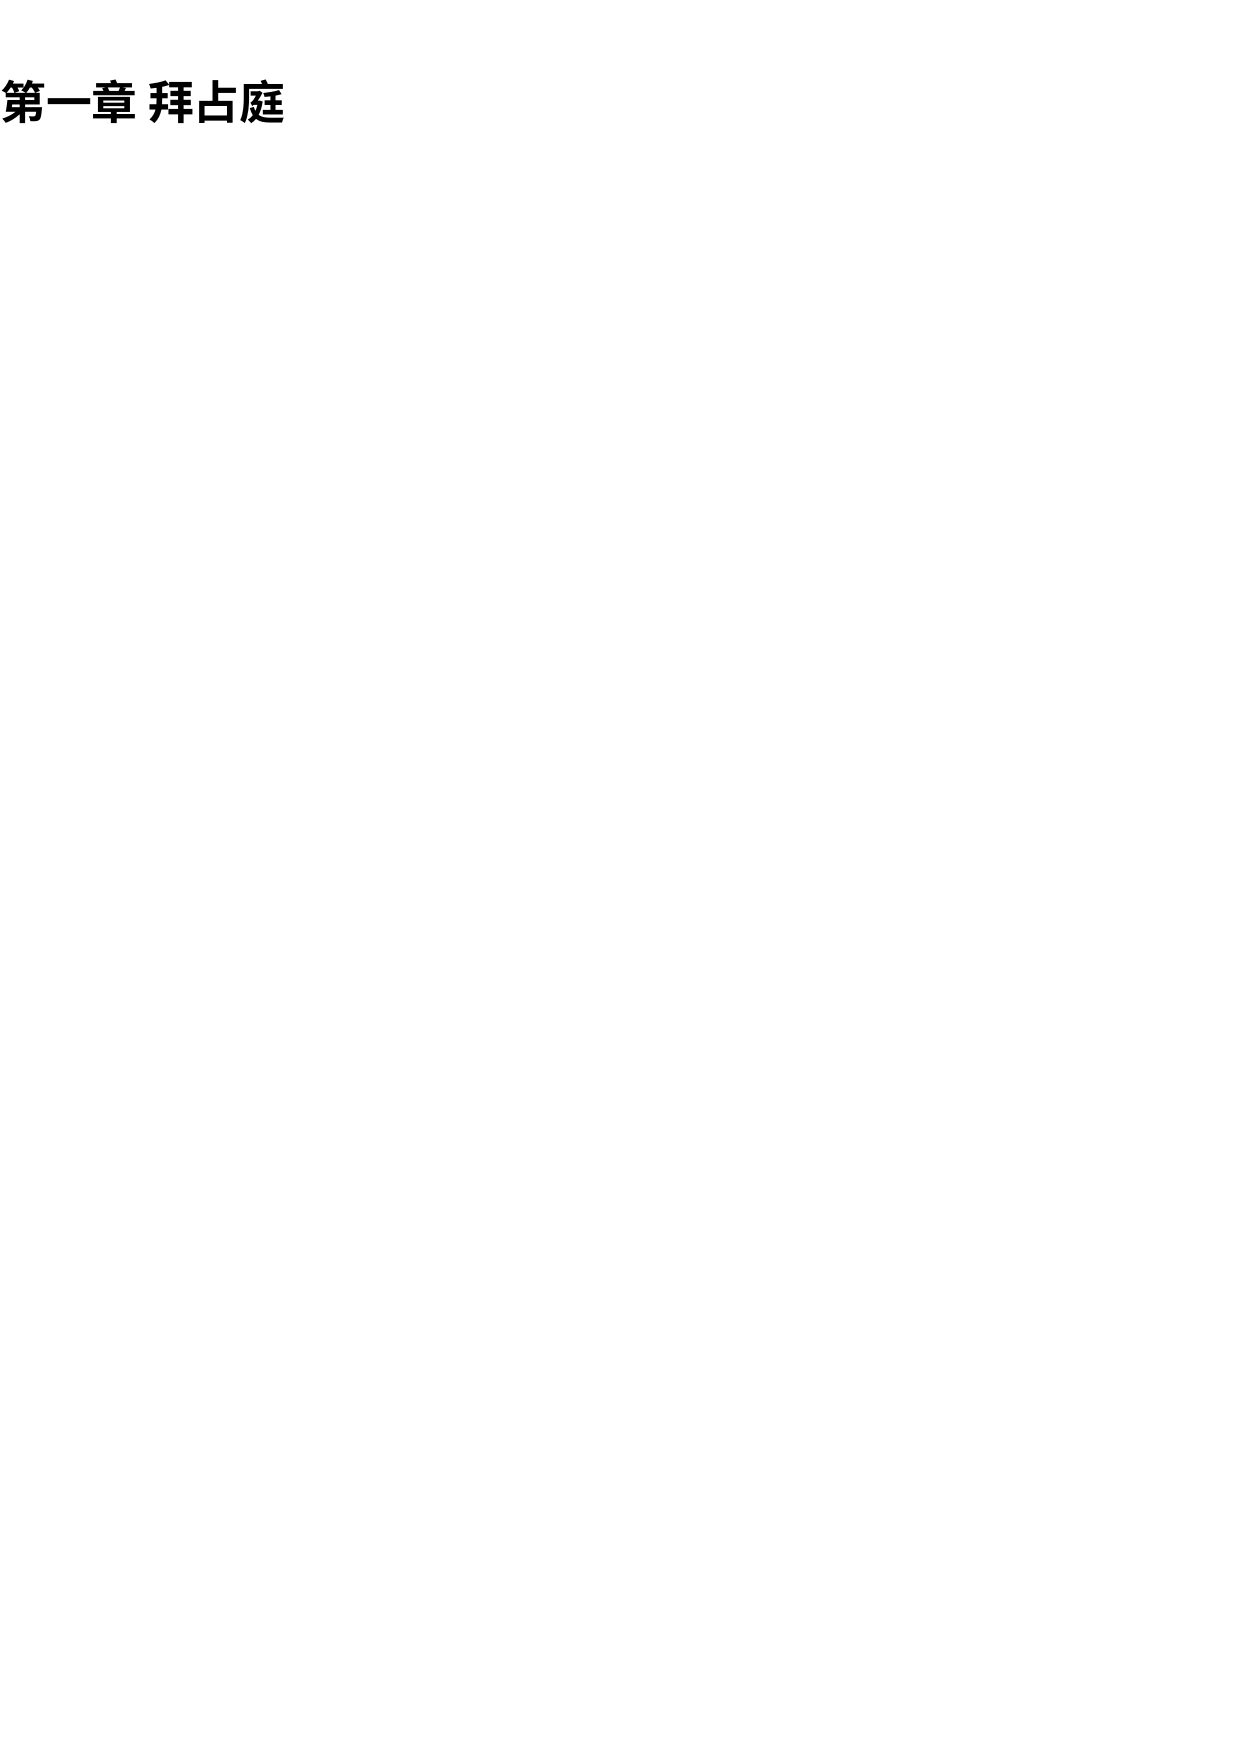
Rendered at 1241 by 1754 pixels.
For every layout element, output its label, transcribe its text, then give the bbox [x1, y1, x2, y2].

subtitle 第一章 拜占庭 [0, 51, 1240, 149]
